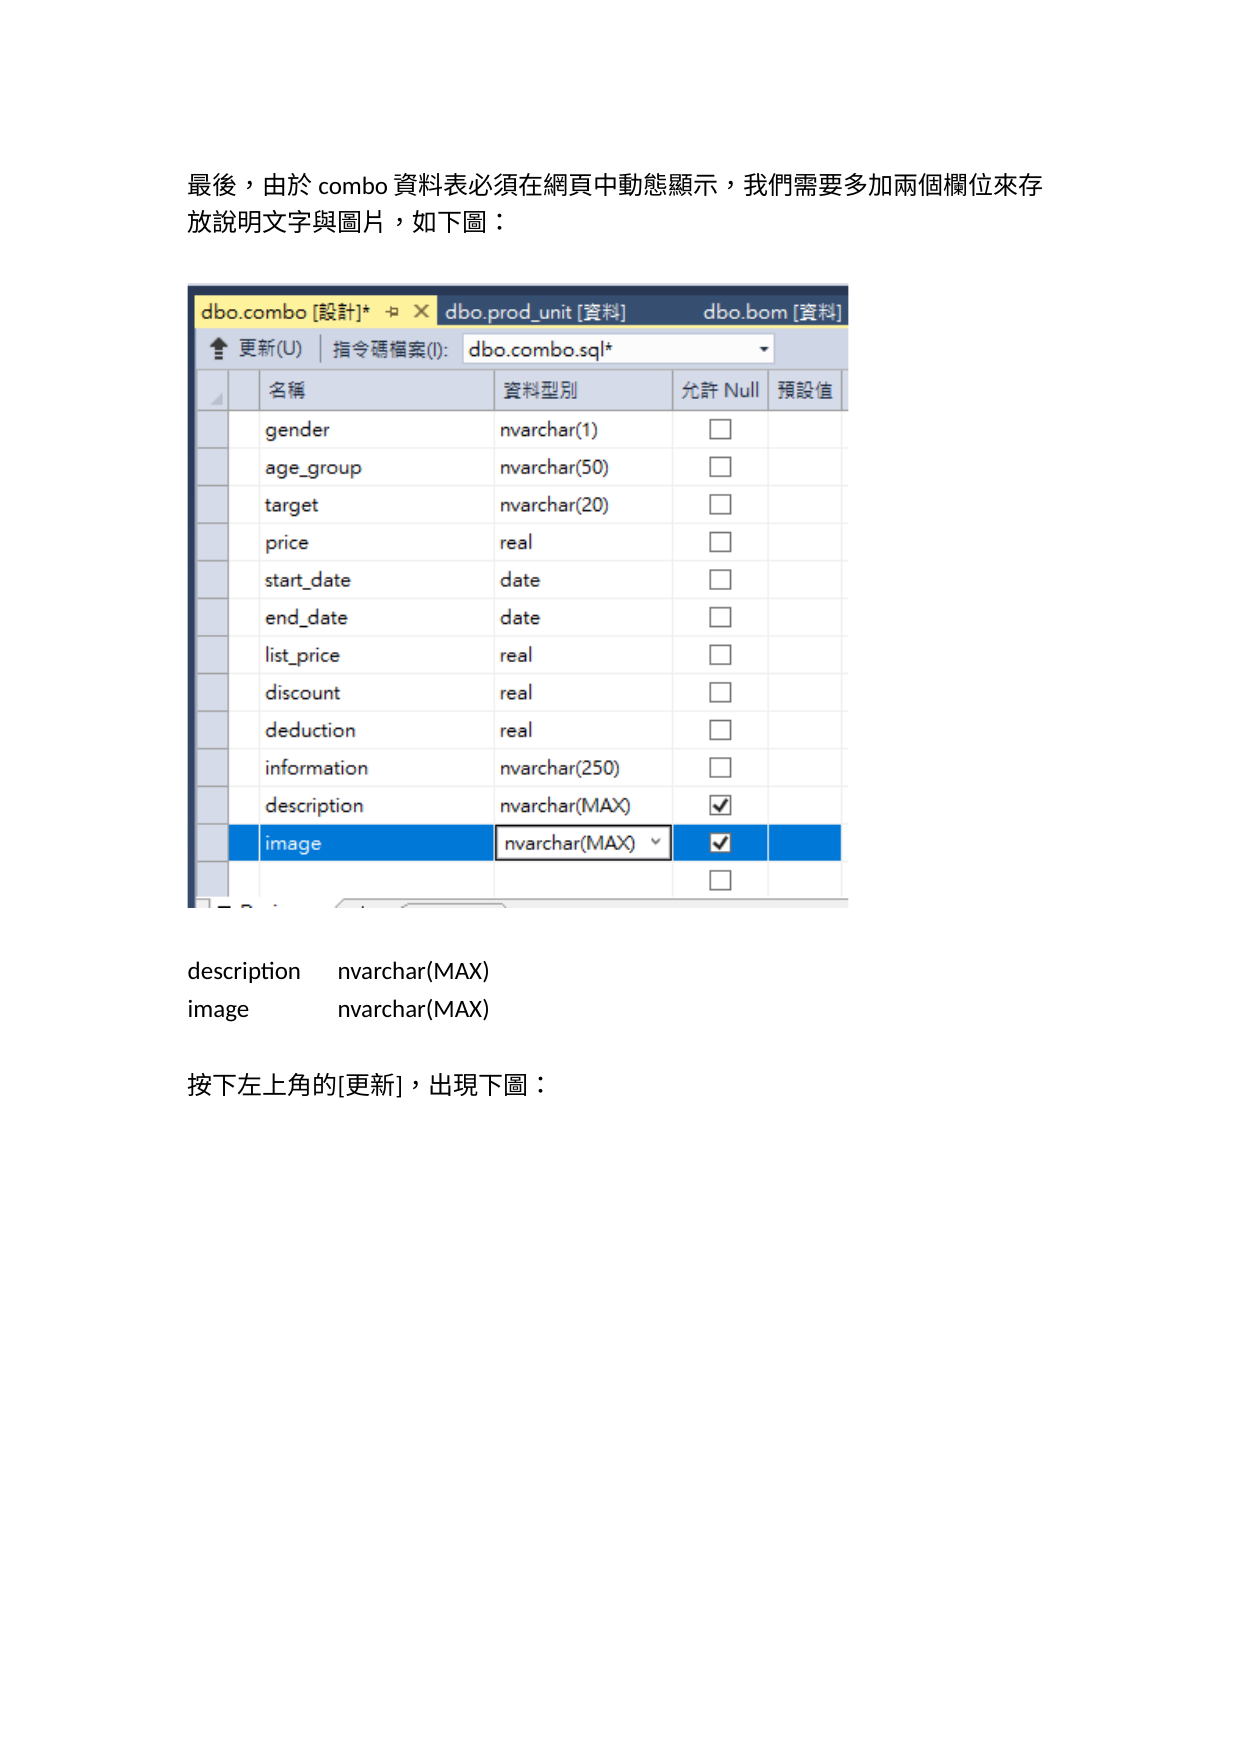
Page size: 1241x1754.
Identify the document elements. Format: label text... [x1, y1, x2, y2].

text 最後，由於 combo 資料表必須在網頁中動態顯示，我們需要多加兩個欄位來存放說明文字與圖片，如下圖： [187, 164, 1053, 239]
text description nvarchar(MAX) [187, 952, 1053, 989]
picture [187, 283, 849, 908]
text image nvarchar(MAX) [187, 989, 1053, 1027]
text 按下左上角的[更新]，出現下圖： [187, 1064, 1053, 1102]
